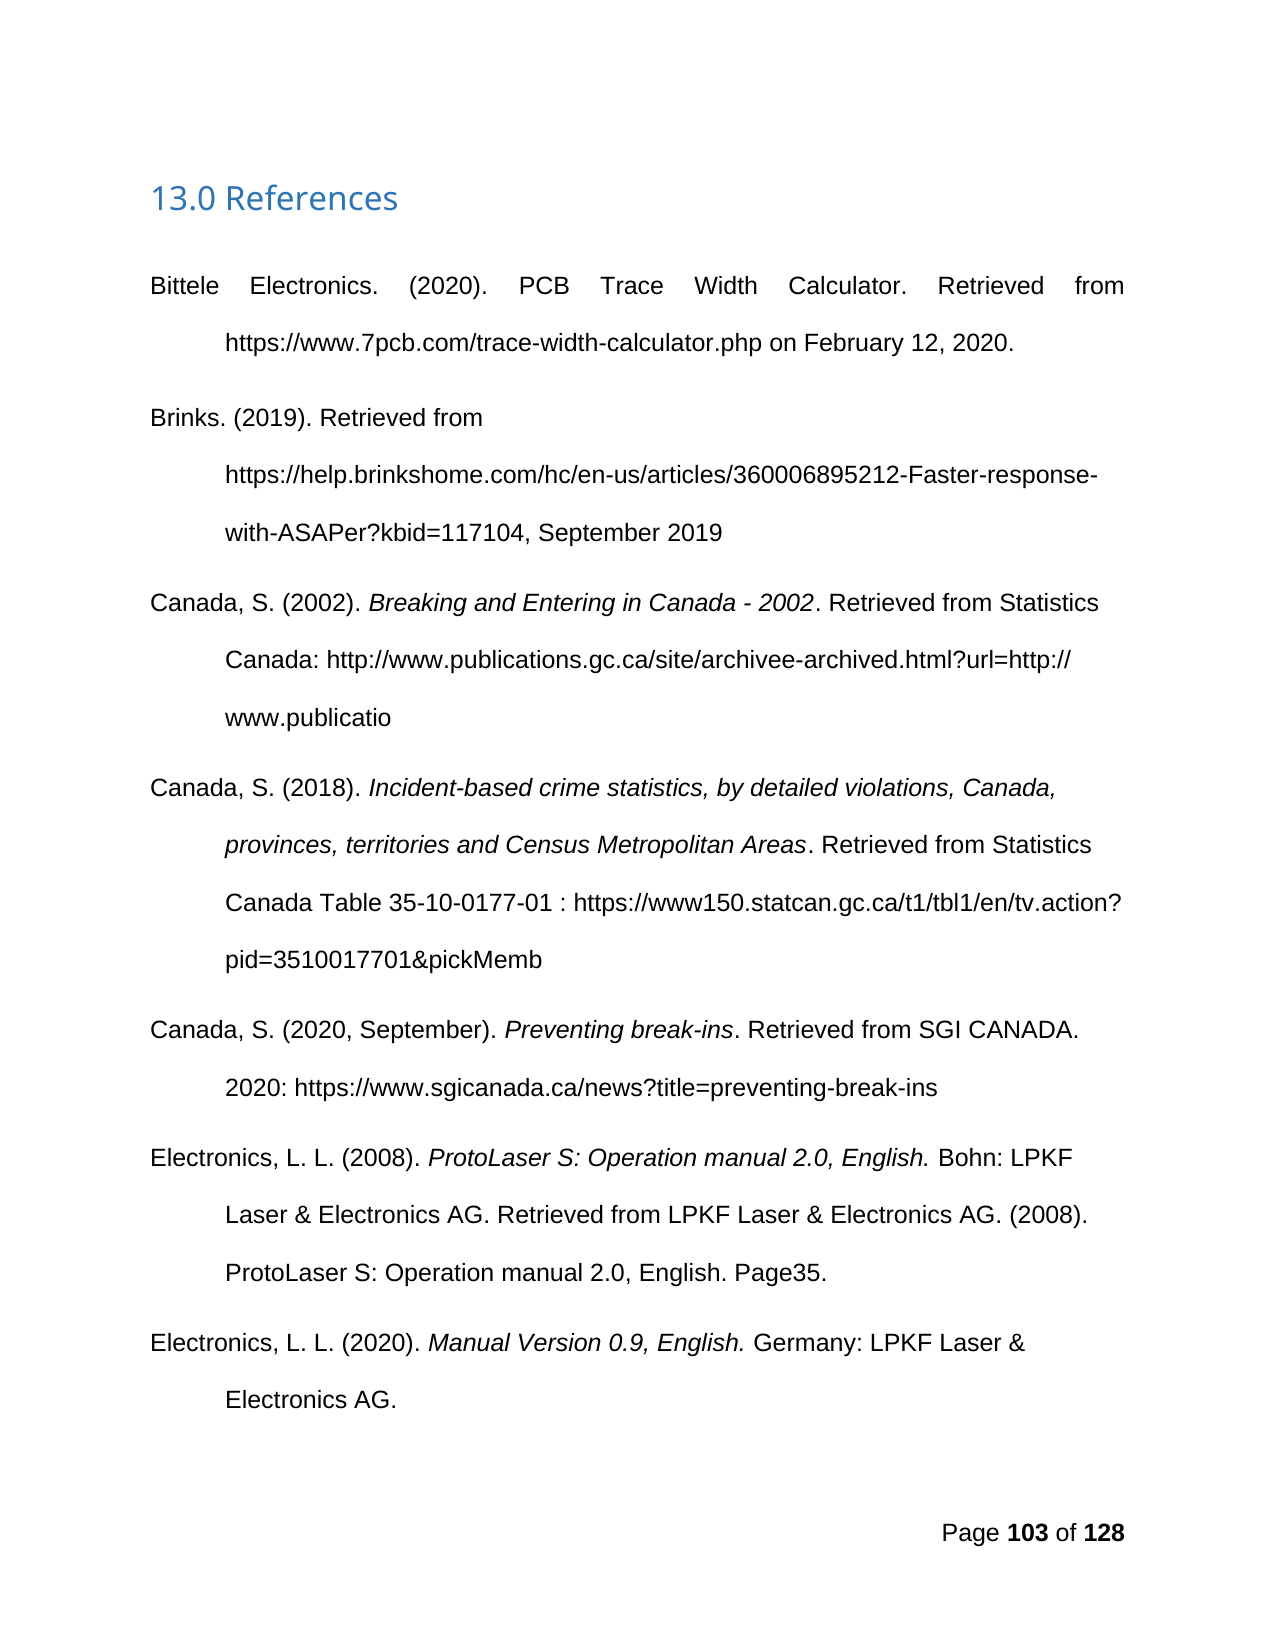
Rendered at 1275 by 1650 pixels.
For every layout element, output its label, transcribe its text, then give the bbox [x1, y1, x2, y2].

text Canada, S. (2018). Incident-based crime statistics, by detailed violations, Canada, provinces, territories and Census Metropolitan Areas. Retrieved from Statistics Canada Table 35-10-0177-01 : https://www150.statcan.gc.ca/t1/tbl1/en/tv.action?pid=3510017701&pickMemb [150, 772, 1125, 974]
text Bittele Electronics. (2020). PCB Trace Width Calculator. Retrieved from https://www.7pcb.com/trace-width-calculator.php on February 12, 2020. [150, 271, 1125, 357]
text Canada, S. (2002). Breaking and Entering in Canada - 2002. Retrieved from Statistics Canada: http://www.publications.gc.ca/site/archivee-archived.html?url=http://www.publicatio [150, 587, 1125, 731]
text Canada, S. (2020, September). Preventing break-ins. Retrieved from SGI CANADA. 2020: https://www.sgicanada.ca/news?title=preventing-break-ins [150, 1015, 1125, 1101]
text Electronics, L. L. (2020). Manual Version 0.9, English. Germany: LPKF Laser & Electronics AG. [150, 1327, 1125, 1414]
text Brinks. (2019). Retrieved from https://help.brinkshome.com/hc/en-us/articles/360006895212-Faster-response-with-ASAPer?kbid=117104, September 2019 [150, 402, 1125, 546]
text Electronics, L. L. (2008). ProtoLaser S: Operation manual 2.0, English. Bohn: LPKF Laser & Electronics AG. Retrieved from LPKF Laser & Electronics AG. (2008). ProtoLaser S: Operation manual 2.0, English. Page35. [150, 1142, 1125, 1286]
subtitle 13.0 References [150, 175, 1125, 220]
